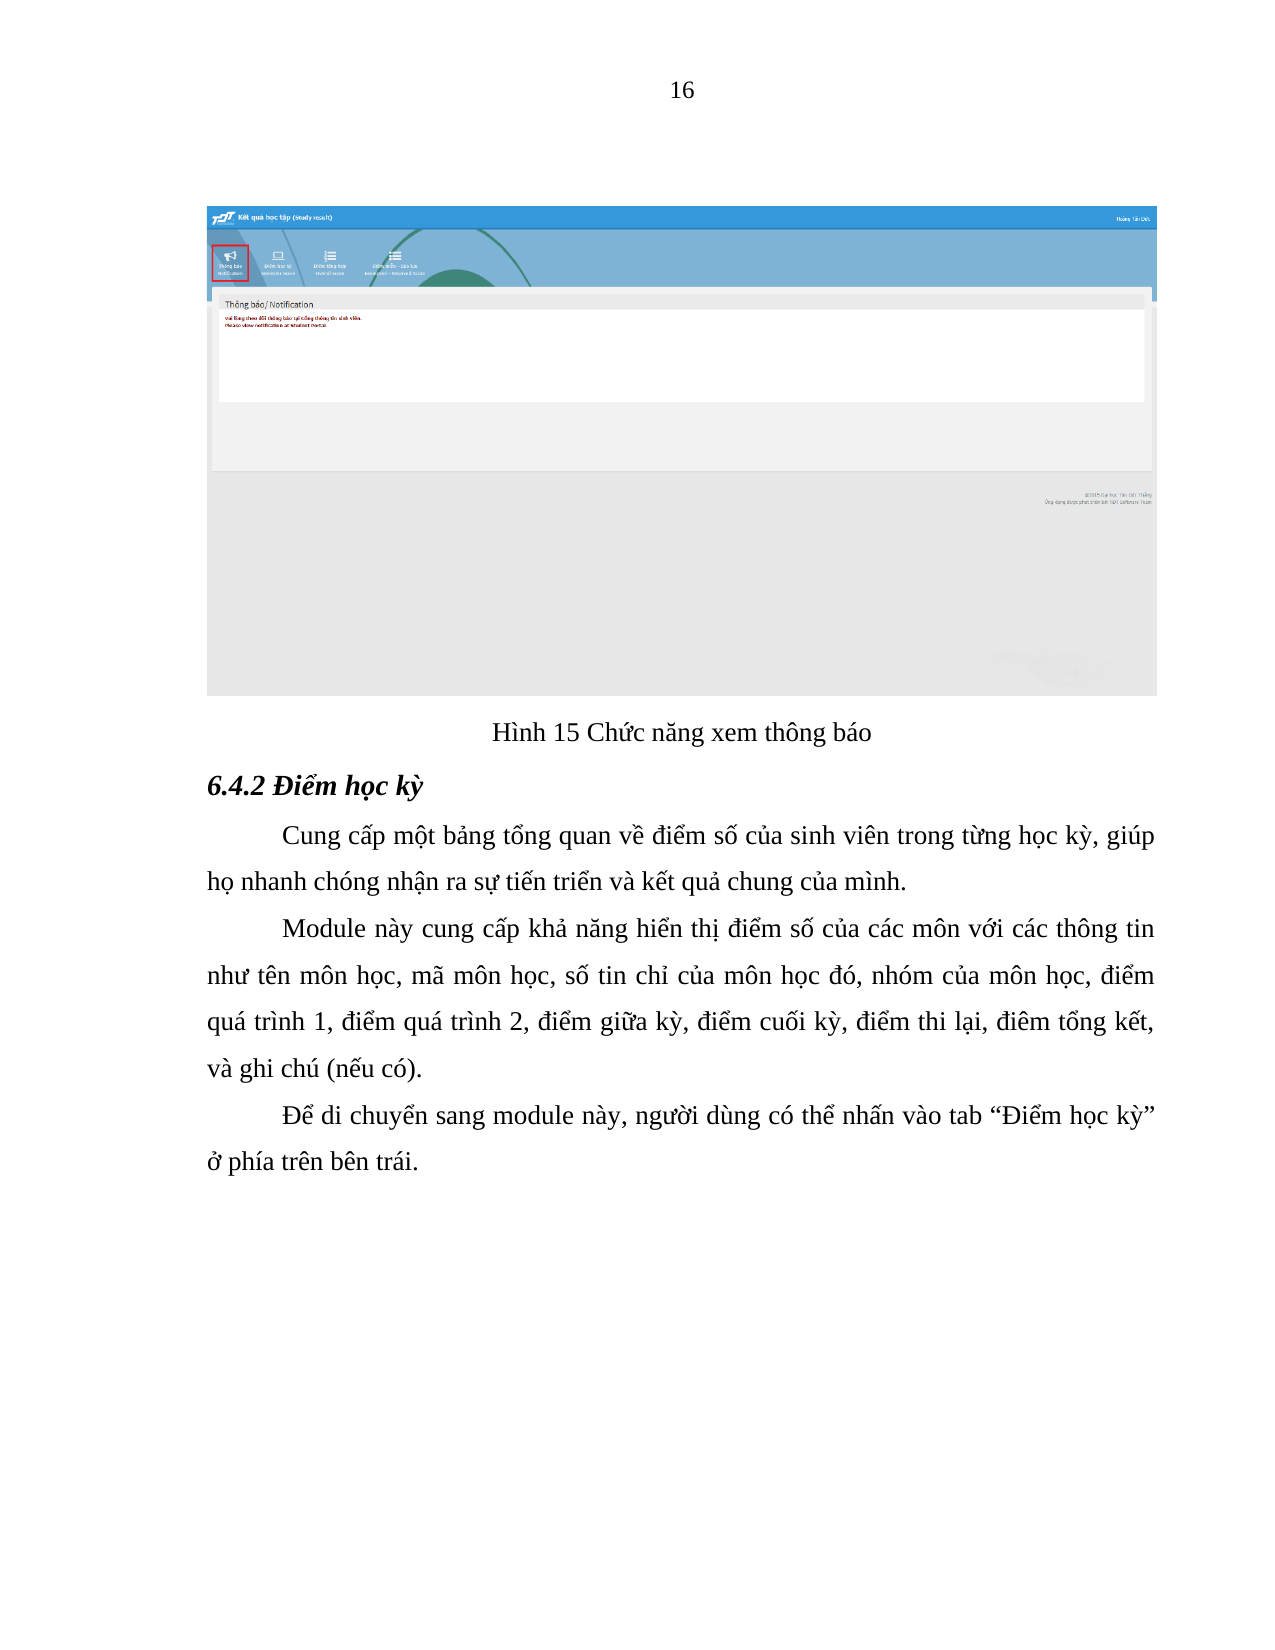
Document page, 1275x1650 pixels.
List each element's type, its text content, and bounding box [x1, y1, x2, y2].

text 6.4.2 Điểm học kỳ [207, 768, 1157, 802]
picture [206, 206, 1157, 696]
text Hình 15 Chức năng xem thông báo [207, 717, 1157, 748]
text Để di chuyển sang module này, người dùng có thể nhấn vào tab “Điểm học kỳ” ở phía trên bên trái. [207, 1099, 1157, 1177]
text Cung cấp một bảng tổng quan về điểm số của sinh viên trong từng học kỳ, giúp họ nhanh chóng nhận ra sự tiến triển và kết quả chung của mình. [207, 819, 1157, 897]
text Module này cung cấp khả năng hiển thị điểm số của các môn với các thông tin như tên môn học, mã môn học, số tin chỉ của môn học đó, nhóm của môn học, điểm quá trình 1, điểm quá trình 2, điểm giữa kỳ, điểm cuối kỳ, điểm thi lại, điêm tổng kết, và ghi chú (nếu có). [207, 912, 1157, 1083]
